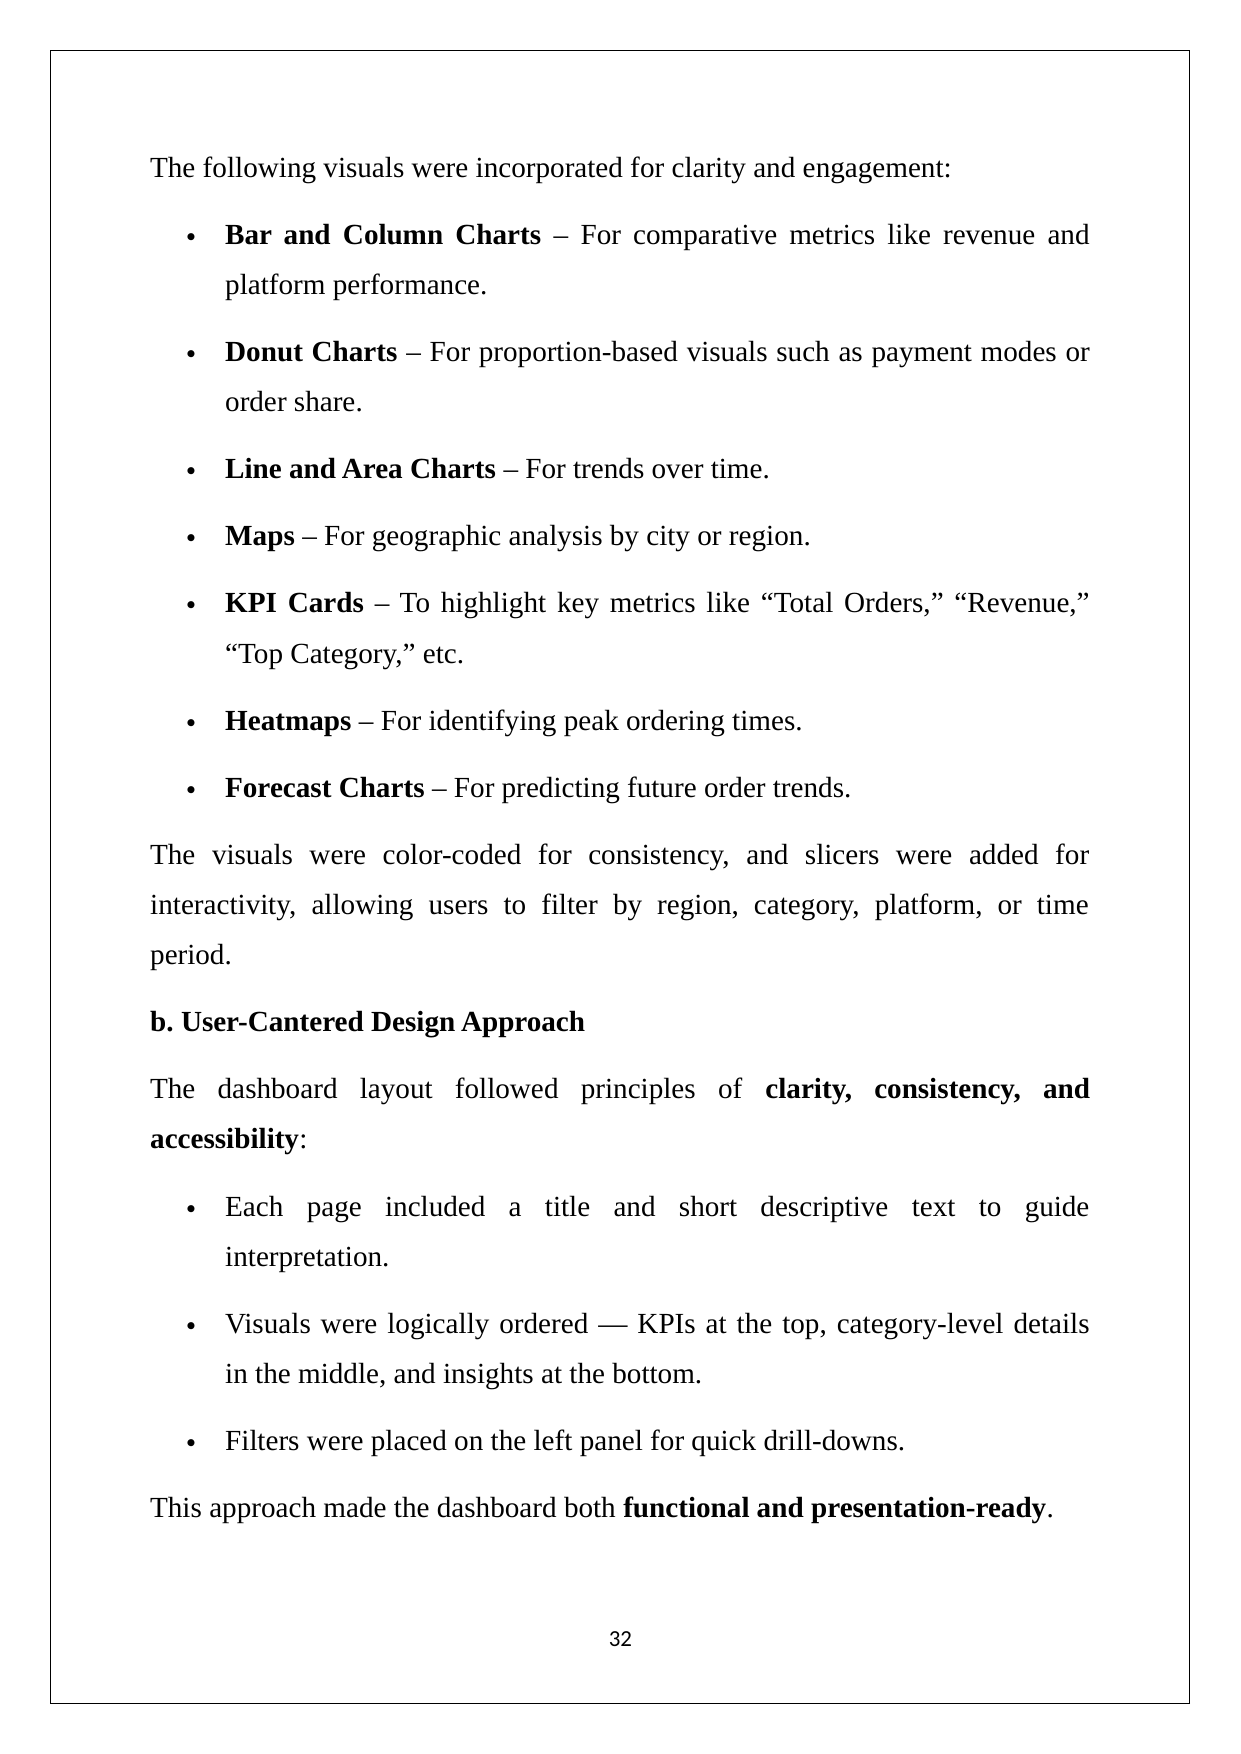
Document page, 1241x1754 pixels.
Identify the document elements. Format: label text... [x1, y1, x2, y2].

list Line and Area Charts – For trends over time. [187, 452, 1090, 485]
list Each page included a title and short descriptive text to guide interpretation. [187, 1189, 1090, 1272]
text b. User-Cantered Design Approach [150, 1004, 1090, 1038]
list Donut Charts – For proportion-based visuals such as payment modes or order share. [187, 334, 1090, 418]
list Bar and Column Charts – For comparative metrics like revenue and platform performance. [187, 217, 1090, 301]
list Forecast Charts – For predicting future order trends. [187, 770, 1090, 803]
list Maps – For geographic analysis by city or region. [187, 518, 1090, 552]
list Visuals were logically ordered — KPIs at the top, category-level details in the middle, and insights at the bottom. [187, 1306, 1090, 1390]
text The dashboard layout followed principles of clarity, consistency, and accessibility: [150, 1071, 1090, 1155]
text The following visuals were incorporated for clarity and engagement: [150, 150, 1090, 183]
list Filters were placed on the left panel for quick drill-downs. [187, 1423, 1090, 1457]
list Heatmaps – For identifying peak ordering times. [187, 703, 1090, 736]
text The visuals were color-coded for consistency, and slicers were added for interactivity, allowing users to filter by region, category, platform, or time period. [150, 837, 1090, 971]
text This approach made the dashboard both functional and presentation-ready. [150, 1490, 1090, 1524]
list KPI Cards – To highlight key metrics like “Total Orders,” “Revenue,” “Top Category,” etc. [187, 586, 1090, 669]
